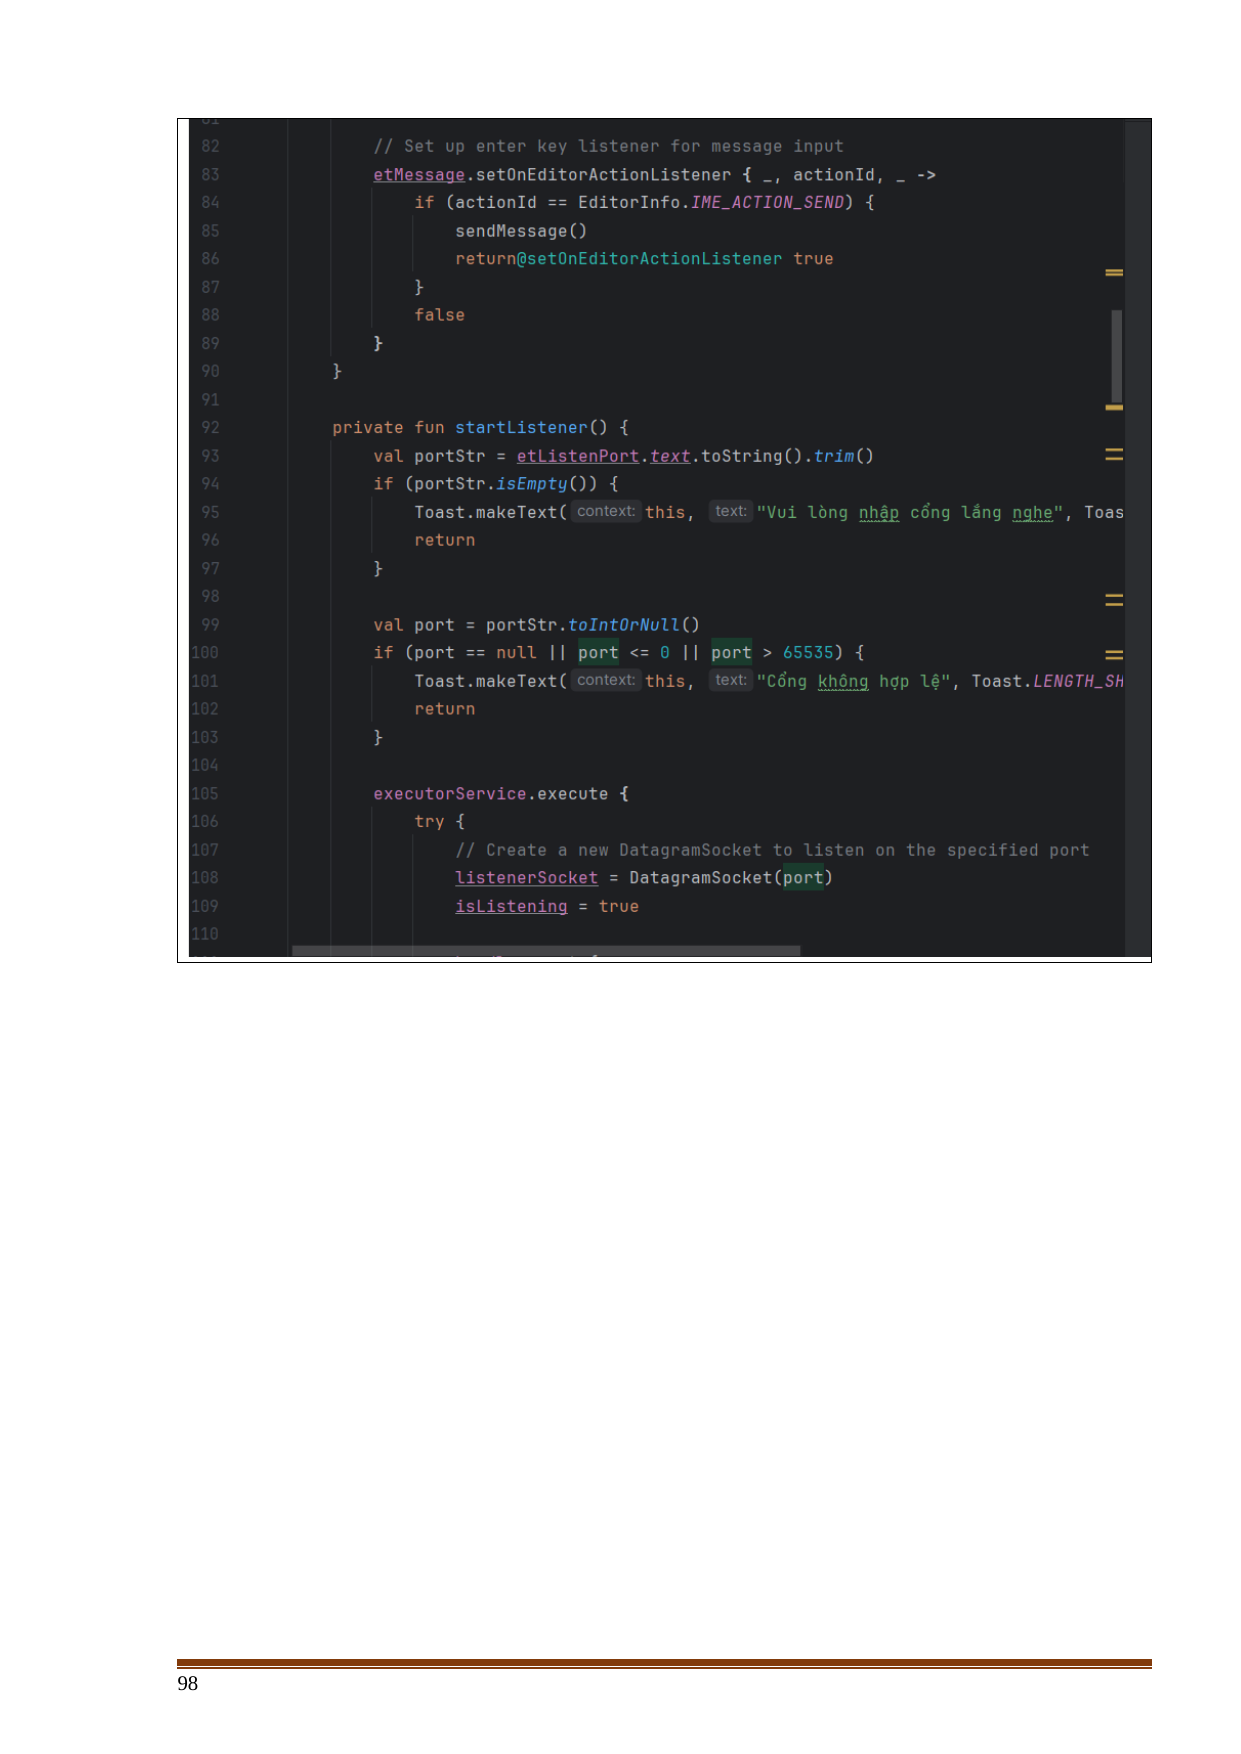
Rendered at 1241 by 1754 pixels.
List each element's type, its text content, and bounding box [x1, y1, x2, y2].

picture [188, 119, 1152, 957]
table_cell Code file main thực hiện các logic [178, 119, 1151, 962]
